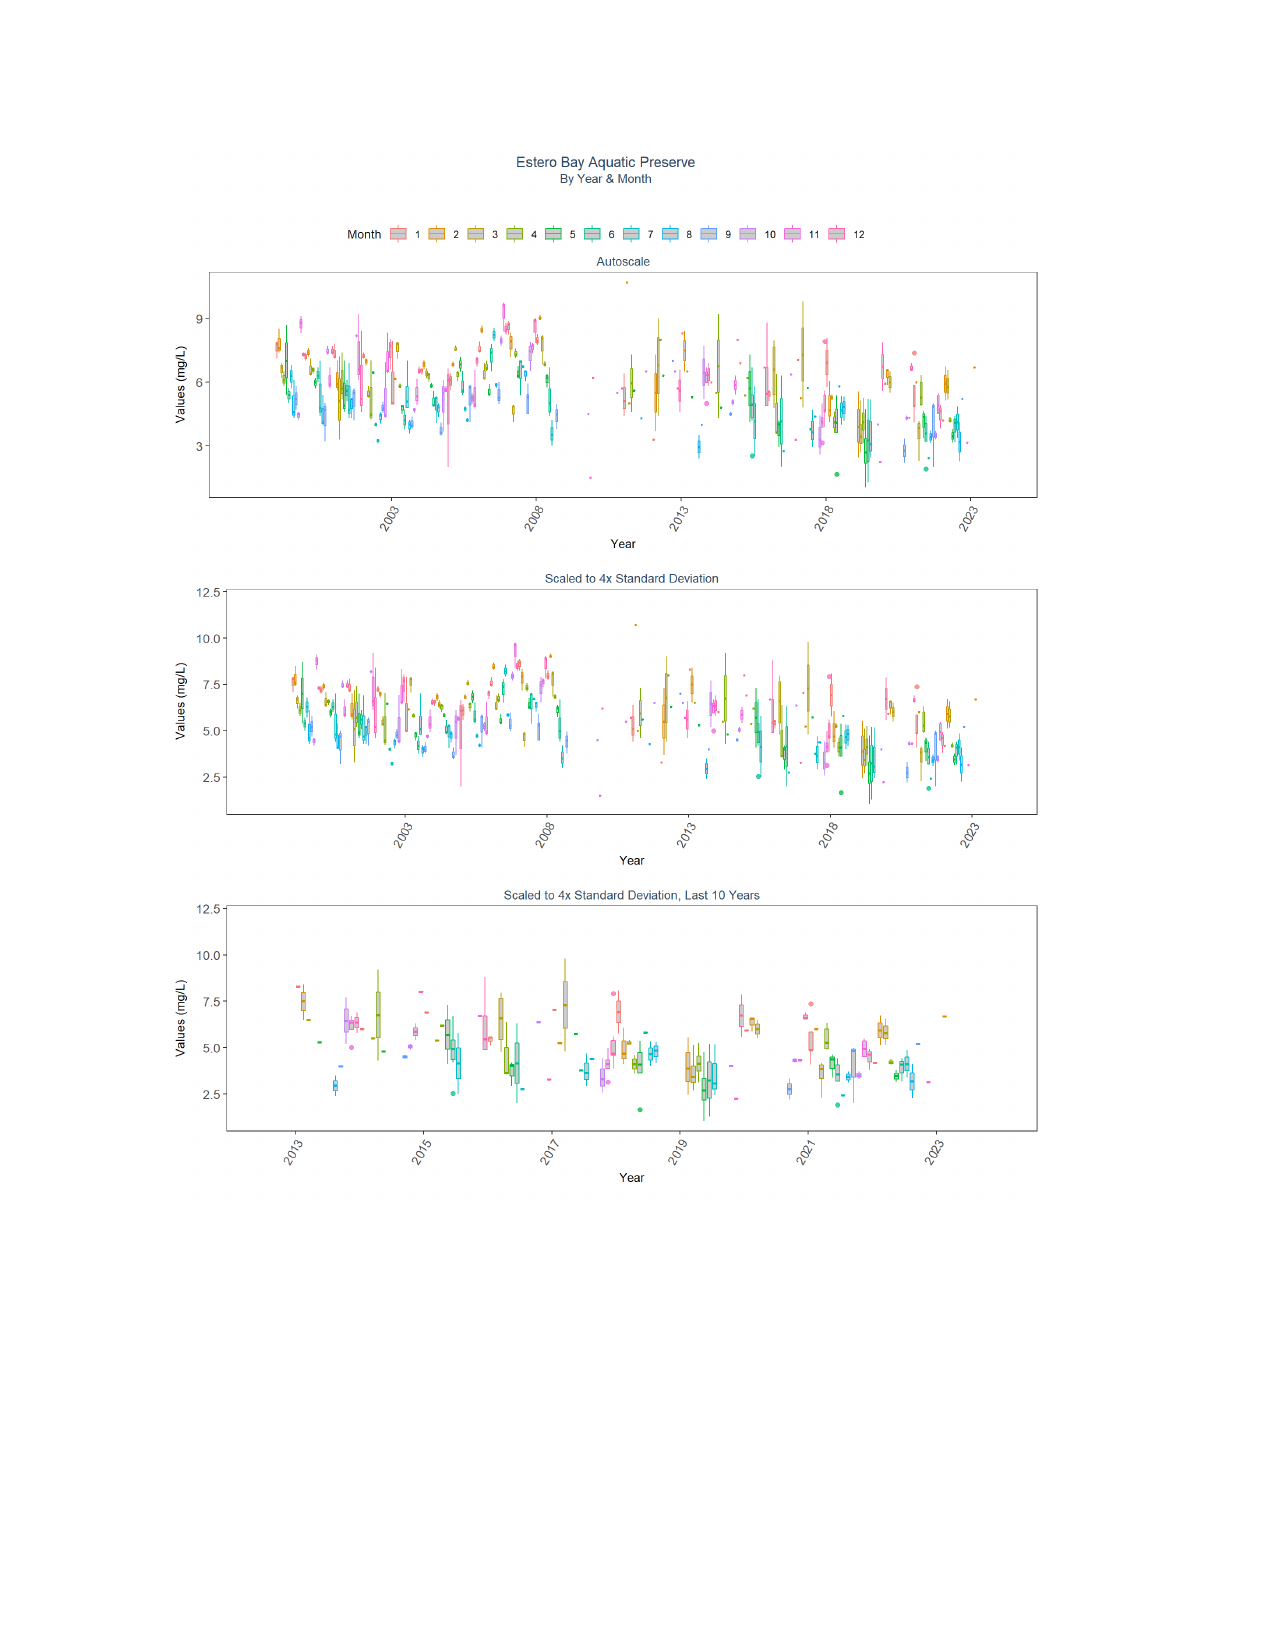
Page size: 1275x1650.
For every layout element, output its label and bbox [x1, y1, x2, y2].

picture [168, 150, 1044, 1200]
